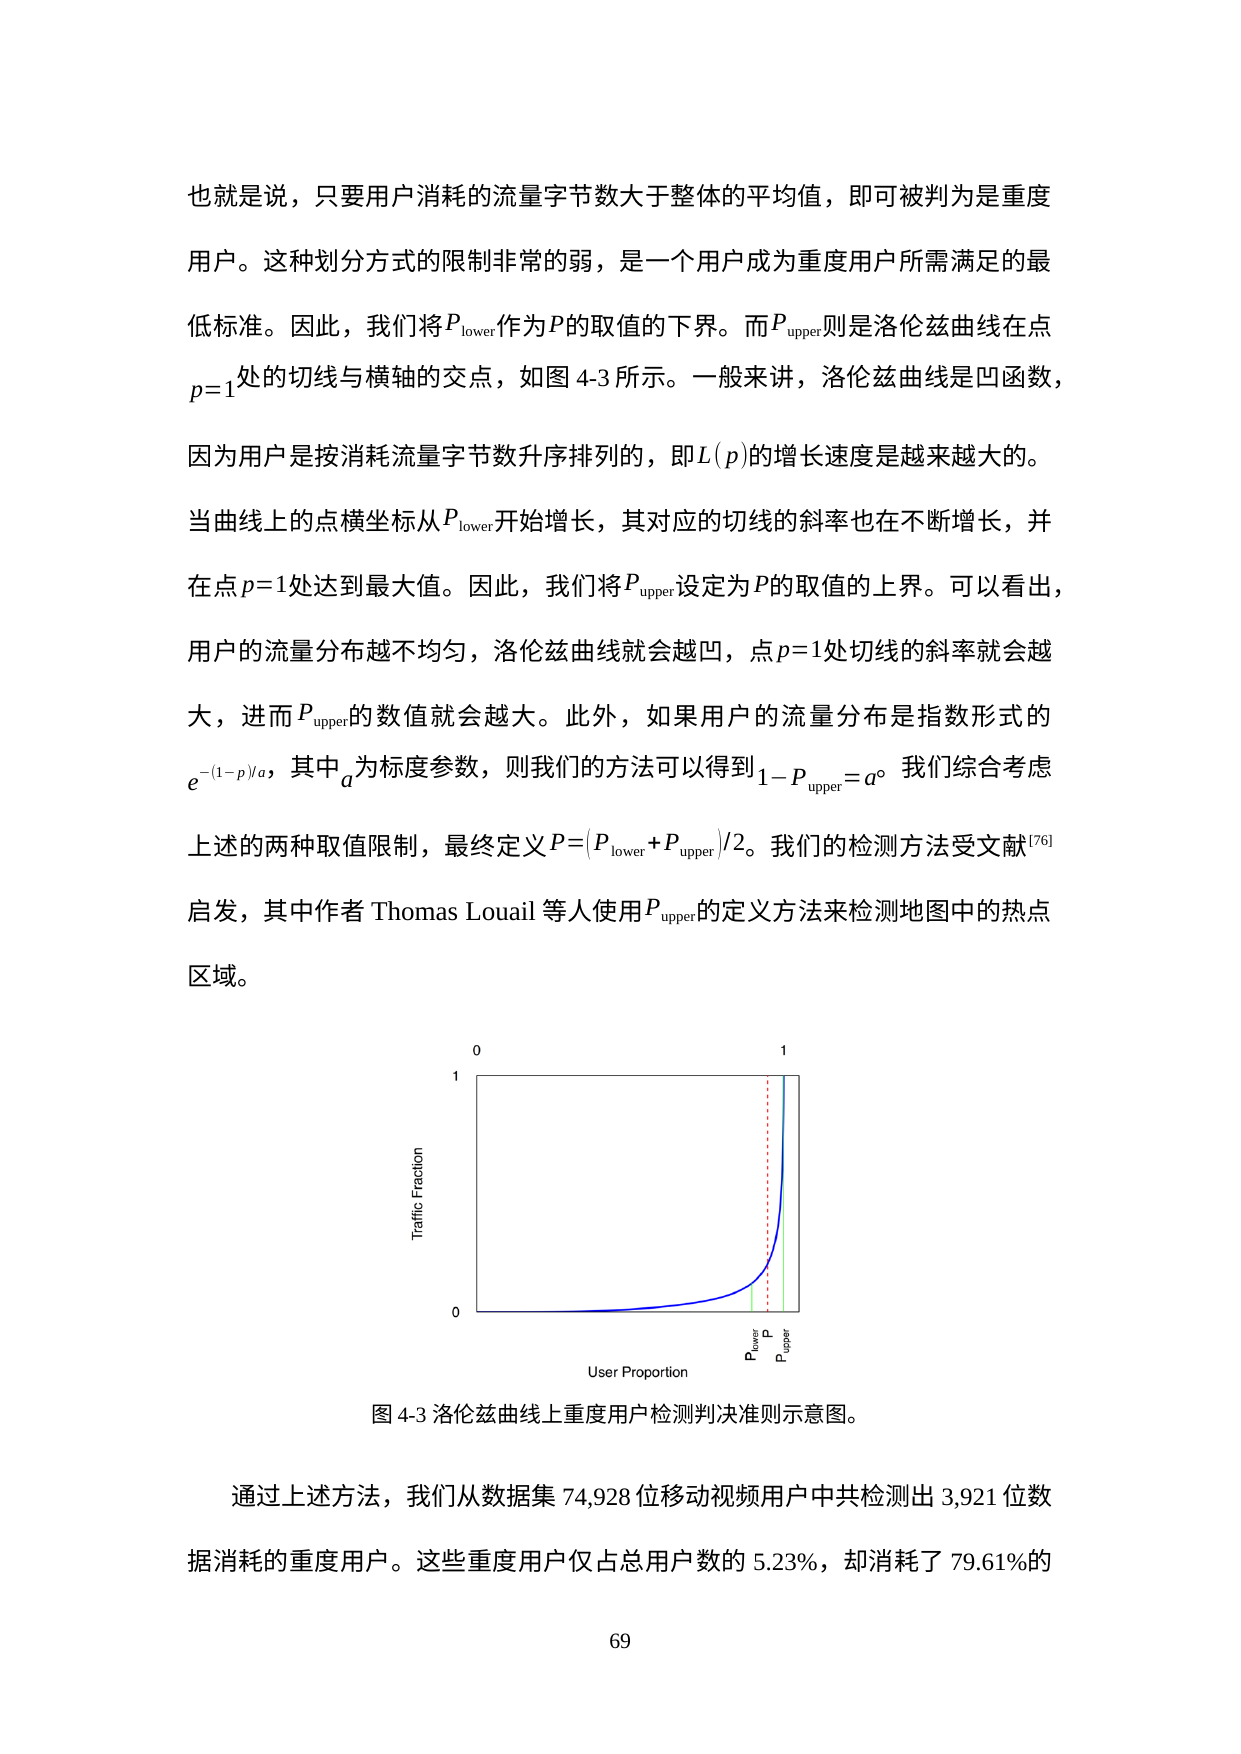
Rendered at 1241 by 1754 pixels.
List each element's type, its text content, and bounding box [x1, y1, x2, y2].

picture [406, 1039, 835, 1382]
text 图4-3 洛伦兹曲线上重度用户检测判决准则示意图。 [187, 1397, 1053, 1429]
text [187, 1462, 1053, 1592]
text 也就是说，只要用户消耗的流量字节数大于整体的平均值，即可被判为是重度用户。这种划分方式的限制非常的弱，是一个用户成为重度用户所需满足的最低标准。因此，我们将作为的取值的下界。而则是洛伦兹曲线在点处的切线与横轴的交点，如图4-3所示。一般来讲，洛伦兹曲线是凹函数，因为用户是按消耗流量字节数升序排列的，即的增长速度是越来越大的。当曲线上的点横坐标从开始增长，其对应的切线的斜率也在不断增长，并在点处达到最大值。因此，我们将设定为的取值的上界。可以看出，用户的流量分布越不均匀，洛伦兹曲线就会越凹，点处切线的斜率就会越大，进而的数值就会越大。此外，如果用户的流量分布是指数形式的，其中为标度参数，则我们的方法可以得到。我们综合考虑上述的两种取值限制，最终定义。我们的检测方法受文献[76]启发，其中作者Thomas Louail等人使用的定义方法来检测地图中的热点区域。 [187, 162, 1053, 1007]
